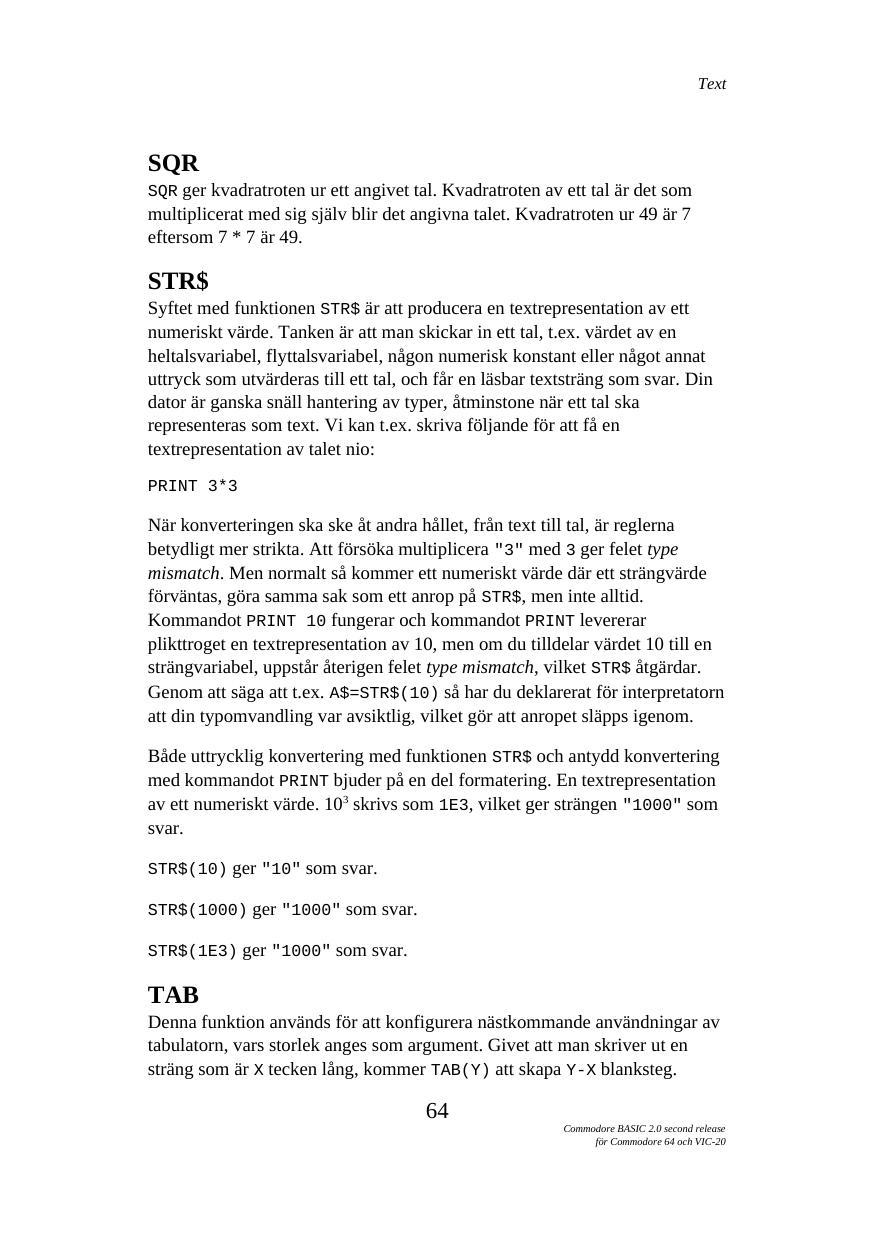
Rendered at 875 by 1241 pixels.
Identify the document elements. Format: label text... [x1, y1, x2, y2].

text När konverteringen ska ske åt andra hållet, från text till tal, är reglerna betydligt mer strikta. Att försöka multiplicera "3" med 3 ger felet type mismatch. Men normalt så kommer ett numeriskt värde där ett strängvärde förväntas, göra samma sak som ett anrop på STR$, men inte alltid. Kommandot PRINT 10 fungerar och kommandot PRINT levererar plikttroget en textrepresentation av 10, men om du tilldelar värdet 10 till en strängvariabel, uppstår återigen felet type mismatch, vilket STR$ åtgärdar. Genom att säga att t.ex. A$=STR$(10) så har du deklarerat för interpretatorn att din typomvandling var avsiktlig, vilket gör att anropet släpps igenom. [148, 514, 726, 726]
subtitle SQR [148, 148, 726, 176]
text STR$(1E3) ger "1000" som svar. [148, 939, 726, 961]
text STR$(10) ger "10" som svar. [148, 857, 726, 879]
subtitle STR$ [148, 266, 726, 295]
text PRINT 3*3 [148, 477, 726, 496]
text Både uttrycklig konvertering med funktionen STR$ och antydd konvertering med kommandot PRINT bjuder på en del formatering. En textrepresentation av ett numeriskt värde. 103 skrivs som 1E3, vilket ger strängen "1000" som svar. [148, 745, 726, 839]
text Denna funktion används för att konfigurera nästkommande användningar av tabulatorn, vars storlek anges som argument. Givet att man skriver ut en sträng som är X tecken lång, kommer TAB(Y) att skapa Y-X blanksteg. [148, 1011, 726, 1080]
text SQR ger kvadratroten ur ett angivet tal. Kvadratroten av ett tal är det som multiplicerat med sig själv blir det angivna talet. Kvadratroten ur 49 är 7 eftersom 7 * 7 är 49. [148, 179, 726, 248]
text Syftet med funktionen STR$ är att producera en textrepresentation av ett numeriskt värde. Tanken är att man skickar in ett tal, t.ex. värdet av en heltalsvariabel, flyttalsvariabel, någon numerisk konstant eller något annat uttryck som utvärderas till ett tal, och får en läsbar textsträng som svar. Din dator är ganska snäll hantering av typer, åtminstone när ett tal ska representeras som text. Vi kan t.ex. skriva följande för att få en textrepresentation av talet nio: [148, 297, 726, 459]
text STR$(1000) ger "1000" som svar. [148, 898, 726, 921]
subtitle TAB [148, 980, 726, 1009]
